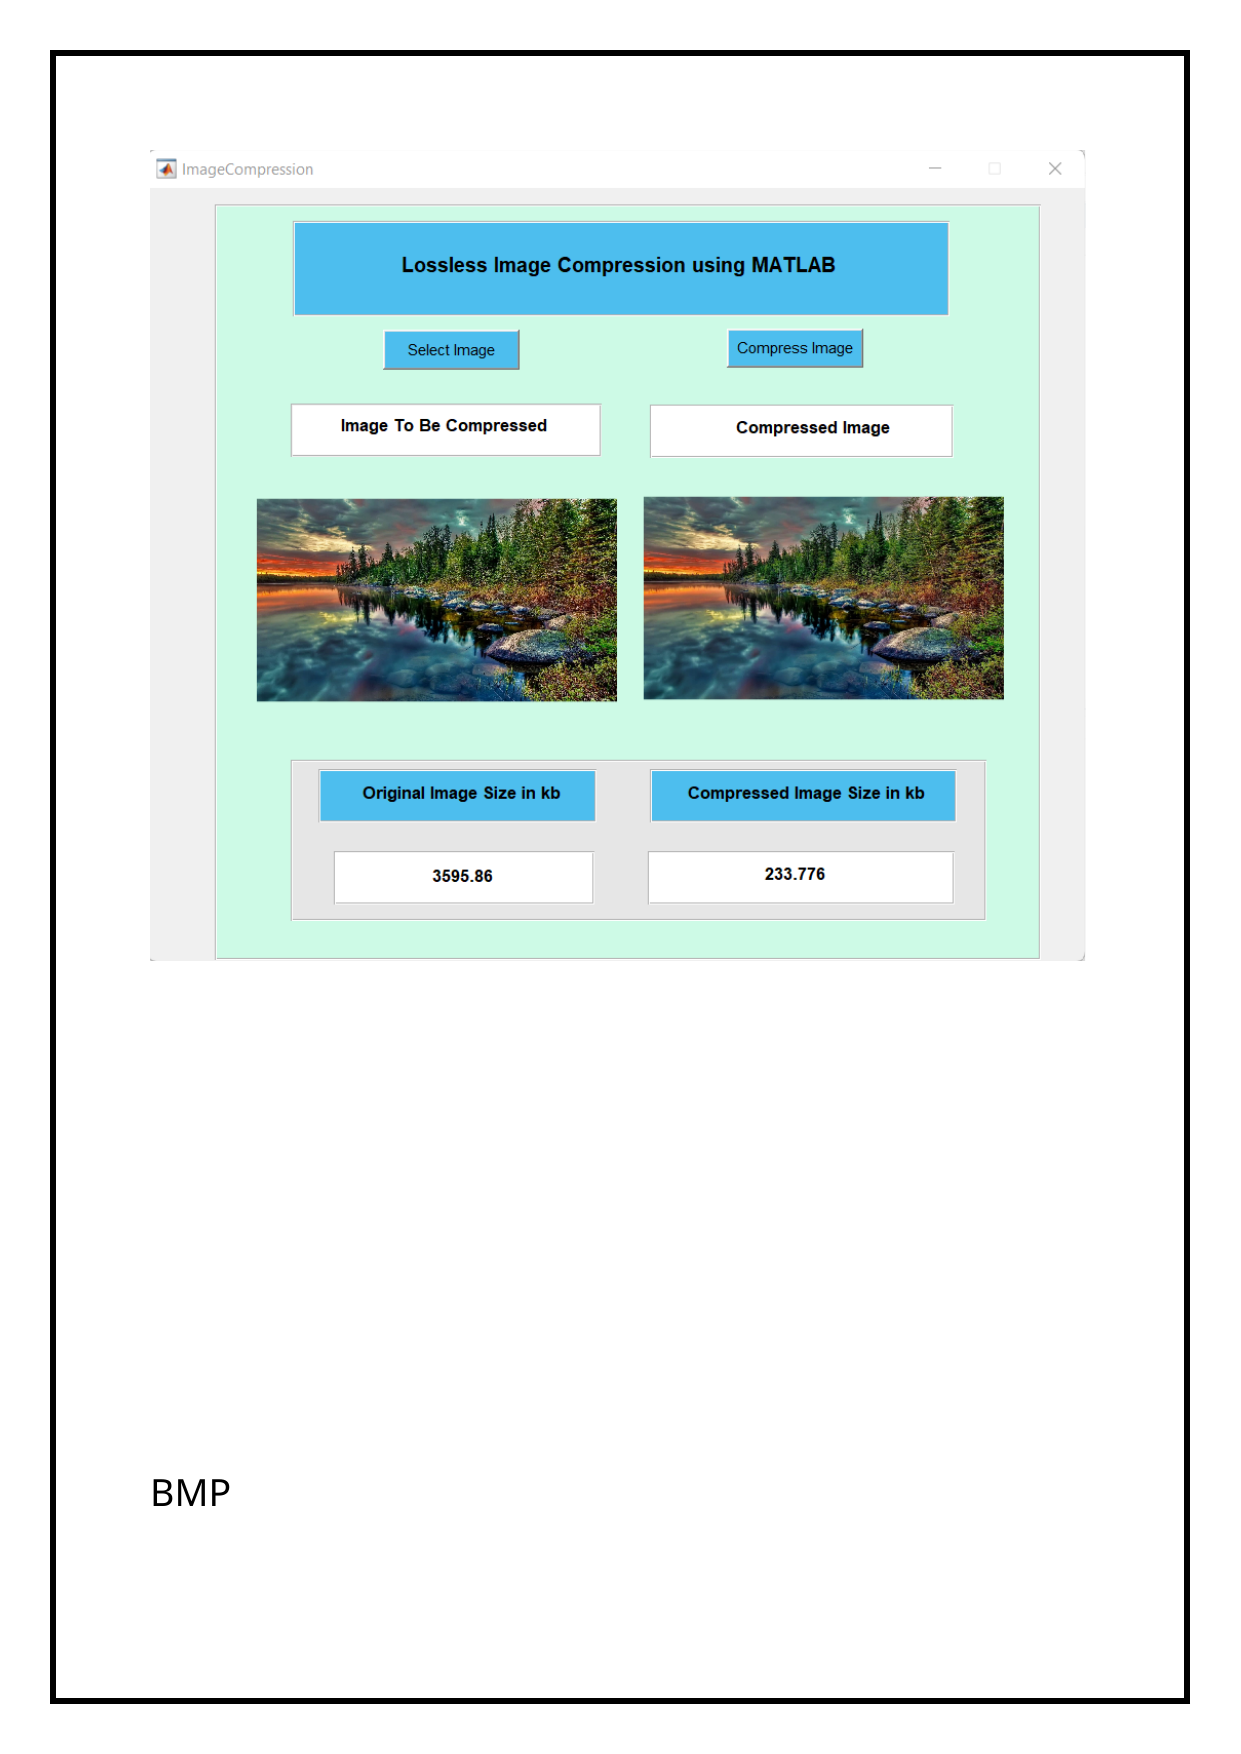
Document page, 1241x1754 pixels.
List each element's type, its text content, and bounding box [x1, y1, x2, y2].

picture [150, 150, 1086, 961]
text BMP [150, 1467, 1090, 1518]
